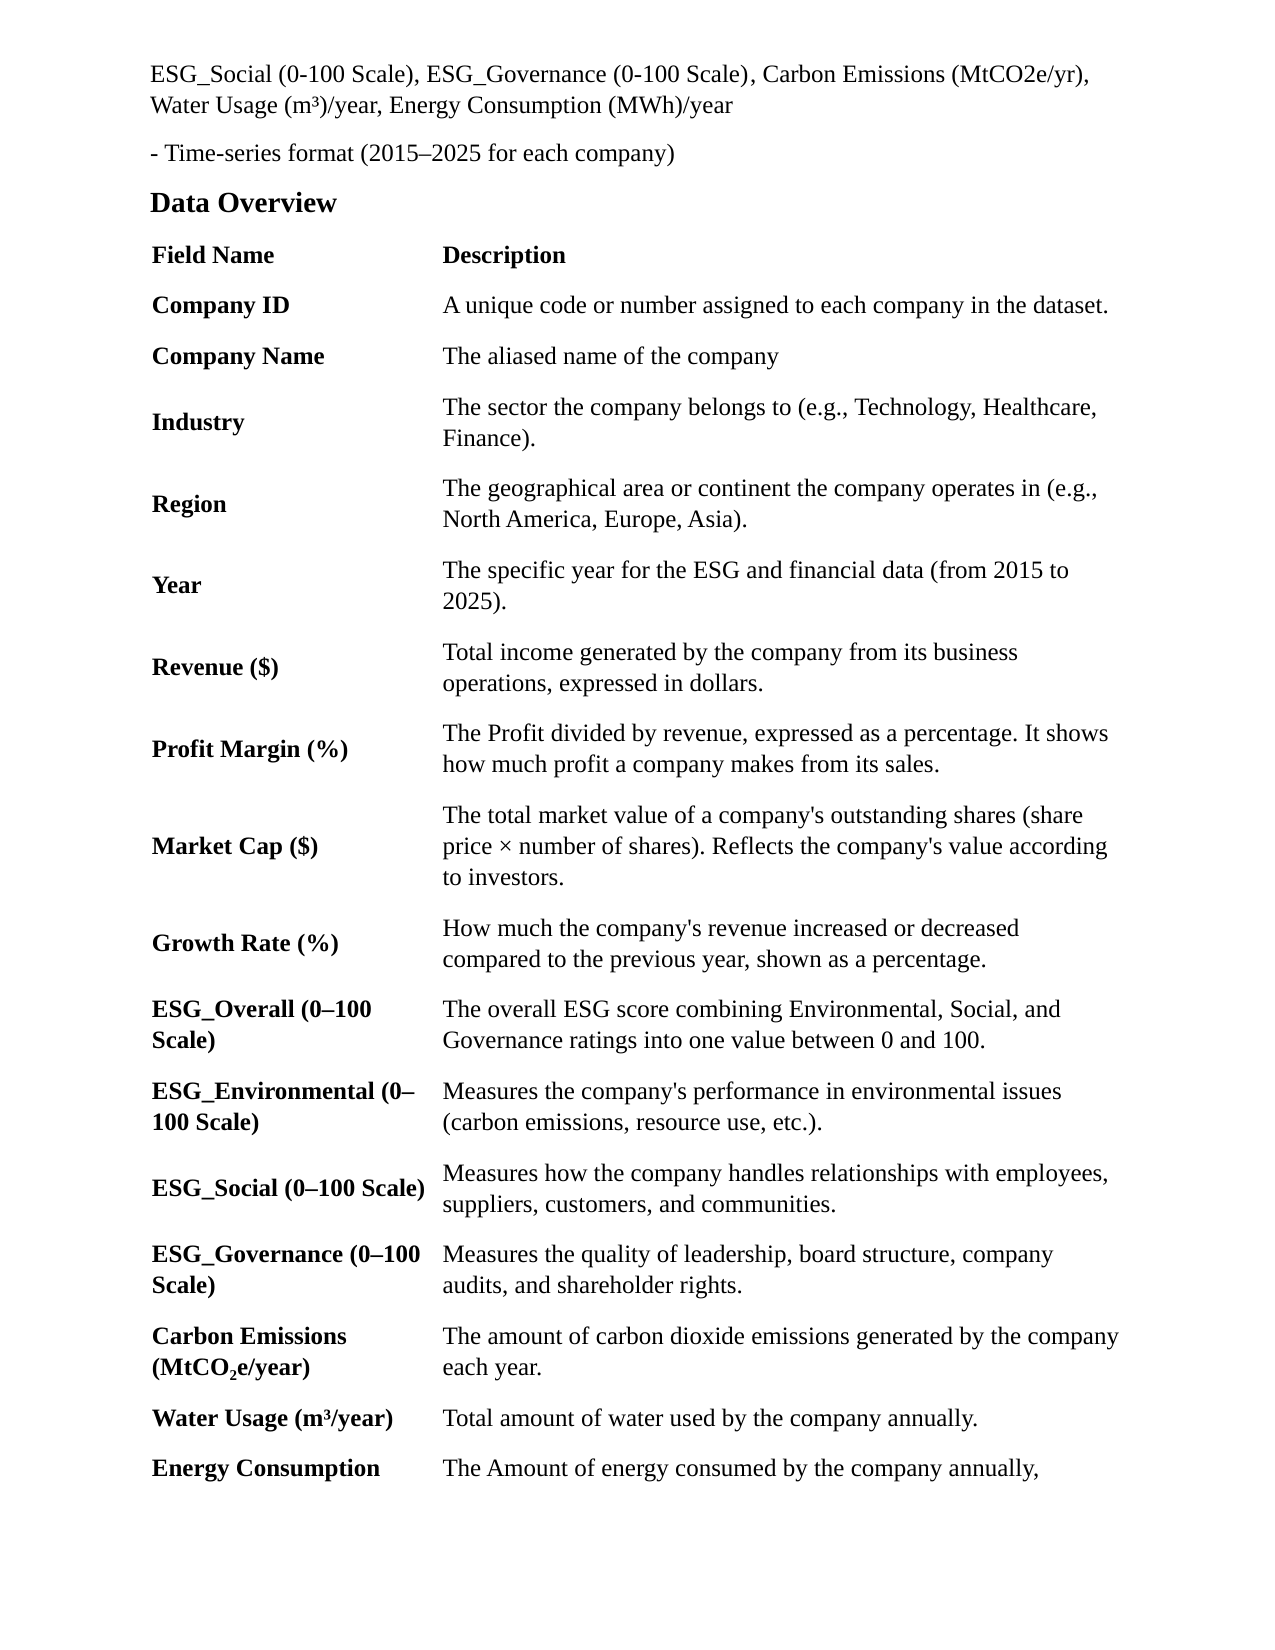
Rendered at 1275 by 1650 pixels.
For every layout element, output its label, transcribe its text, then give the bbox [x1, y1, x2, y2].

table_cell ESG_Social (0–100 Scale) [150, 1156, 441, 1238]
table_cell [150, 1452, 441, 1484]
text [150, 59, 1125, 119]
table_cell Water Usage (m³/year) [150, 1401, 441, 1452]
table_cell Profit Margin (%) [150, 717, 441, 798]
table_header Field Name [150, 238, 441, 289]
table_cell Industry [150, 390, 441, 472]
table_cell The specific year for the ESG and financial data (from 2015 to 2025). [441, 554, 1125, 635]
table_cell The aliased name of the company [441, 340, 1125, 390]
table_cell The amount of carbon dioxide emissions generated by the company each year. [441, 1320, 1125, 1401]
table_cell Carbon Emissions (MtCO₂e/year) [150, 1320, 441, 1401]
table_cell ESG_Overall (0–100 Scale) [150, 993, 441, 1074]
table_cell Company ID [150, 289, 441, 339]
table_cell The geographical area or continent the company operates in (e.g., North America, Europe, Asia). [441, 472, 1125, 553]
table_cell The overall ESG score combining Environmental, Social, and Governance ratings into one value between 0 and 100. [441, 993, 1125, 1074]
table_cell ESG_Environmental (0–100 Scale) [150, 1075, 441, 1156]
table_cell Measures the quality of leadership, board structure, company audits, and shareholder rights. [441, 1238, 1125, 1319]
table_cell ESG_Governance (0–100 Scale) [150, 1238, 441, 1319]
table_cell How much the company's revenue increased or decreased compared to the previous year, shown as a percentage. [441, 911, 1125, 993]
text - Time-series format (2015–2025 for each company) [150, 138, 1125, 167]
table_cell Market Cap ($) [150, 799, 441, 911]
table_cell The Profit divided by revenue, expressed as a percentage. It shows how much profit a company makes from its sales. [441, 717, 1125, 798]
table_cell The sector the company belongs to (e.g., Technology, Healthcare, Finance). [441, 390, 1125, 472]
table_cell The total market value of a company's outstanding shares (share price × number of shares). Reflects the company's value according to investors. [441, 799, 1125, 911]
table_header Description [441, 238, 1125, 289]
table_cell Revenue ($) [150, 635, 441, 717]
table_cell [441, 1452, 1125, 1484]
table_cell Measures how the company handles relationships with employees, suppliers, customers, and communities. [441, 1156, 1125, 1238]
table_cell Region [150, 472, 441, 553]
table_cell A unique code or number assigned to each company in the dataset. [441, 289, 1125, 339]
table_cell Total income generated by the company from its business operations, expressed in dollars. [441, 635, 1125, 717]
text Data Overview [150, 186, 1125, 219]
table_cell Growth Rate (%) [150, 911, 441, 993]
table_cell Measures the company's performance in environmental issues (carbon emissions, resource use, etc.). [441, 1075, 1125, 1156]
table_cell Company Name [150, 340, 441, 390]
table_cell Year [150, 554, 441, 635]
table_cell Total amount of water used by the company annually. [441, 1401, 1125, 1452]
